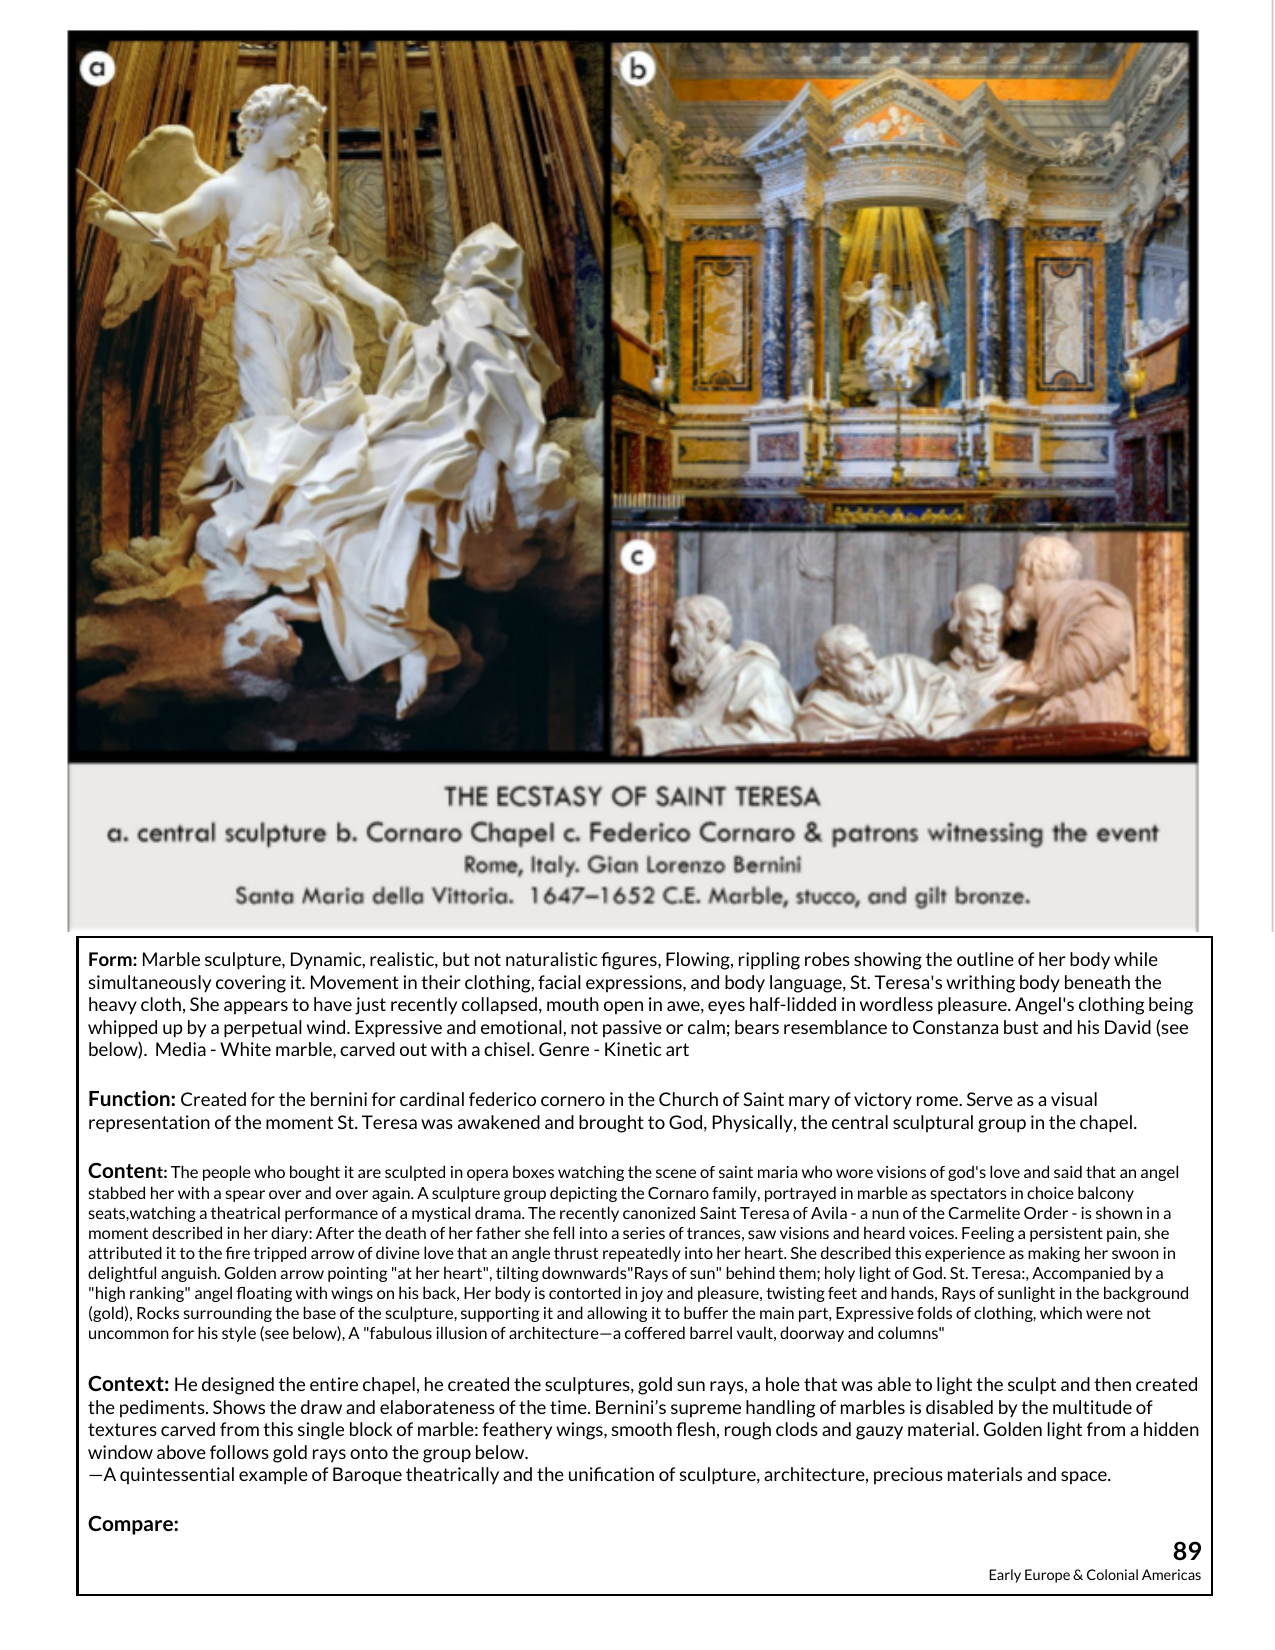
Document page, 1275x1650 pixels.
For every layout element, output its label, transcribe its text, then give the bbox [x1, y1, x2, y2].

table_header Form: Marble sculpture, Dynamic, realistic, but not naturalistic figures, Flowing, rippling robes showing the outline of her body while simultaneously covering it. Movement in their clothing, facial expressions, and body language, St. Teresa's writhing body beneath the heavy cloth, She appears to have just recently collapsed, mouth open in awe, eyes half-lidded in wordless pleasure. Angel's clothing being whipped up by a perpetual wind. Expressive and emotional, not passive or calm; bears resemblance to Constanza bust and his David (see below). Media - White marble, carved out with a chisel. Genre - Kinetic art Function: Created for the bernini for cardinal federico cornero in the Church of Saint mary of victory rome. Serve as a visual representation of the moment St. Teresa was awakened and brought to God, Physically, the central sculptural group in the chapel. Content: The people who bought it are sculpted in opera boxes watching the scene of saint maria who wore visions of god's love and said that an angel stabbed her with a spear over and over again. A sculpture group depicting the Cornaro family, portrayed in marble as spectators in choice balcony seats,watching a theatrical performance of a mystical drama. The recently canonized Saint Teresa of Avila - a nun of the Carmelite Order - is shown in a moment described in her diary: After the death of her father she fell into a series of trances, saw visions and heard voices. Feeling a persistent pain, she attributed it to the fire tripped arrow of divine love that an angle thrust repeatedly into her heart. She described this experience as making her swoon in delightful anguish. Golden arrow pointing "at her heart", tilting downwards"Rays of sun" behind them; holy light of God. St. Teresa:, Accompanied by a "high ranking" angel floating with wings on his back, Her body is contorted in joy and pleasure, twisting feet and hands, Rays of sunlight in the background (gold), Rocks surrounding the base of the sculpture, supporting it and allowing it to buffer the main part, Expressive folds of clothing, which were not uncommon for his style (see below), A "fabulous illusion of architecture—a coffered barrel vault, doorway and columns" Context: He designed the entire chapel, he created the sculptures, gold sun rays, a hole that was able to light the sculpt and then created the pediments. Shows the draw and elaborateness of the time. Bernini’s supreme handling of marbles is disabled by the multitude of textures carved from this single block of marble: feathery wings, smooth flesh, rough clods and gauzy material. Golden light from a hidden window above follows gold rays onto the group below. —A quintessential example of Baroque theatrically and the unification of sculpture, architecture, precious materials and space. Compare: 89 Early Europe & Colonial Americas [79, 938, 1211, 1593]
picture [0, 0, 1274, 932]
